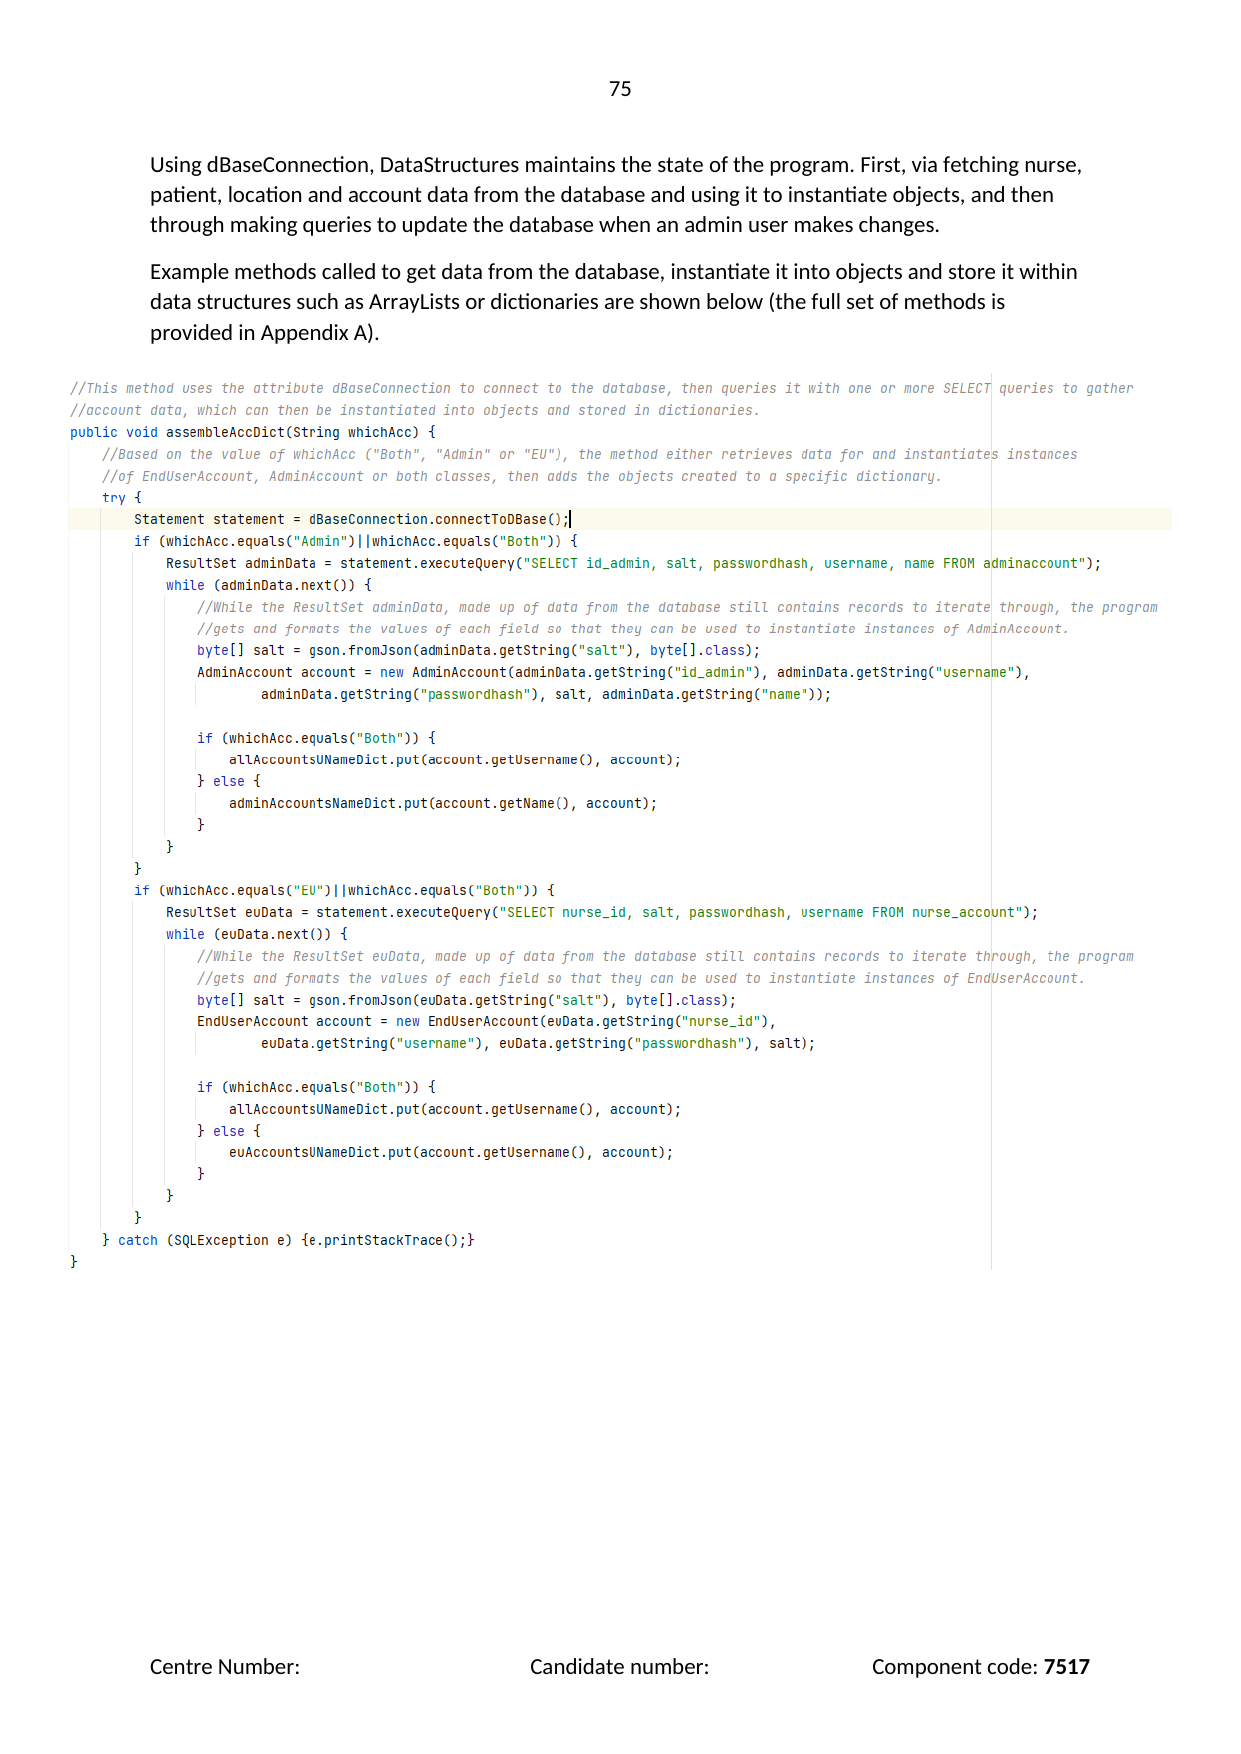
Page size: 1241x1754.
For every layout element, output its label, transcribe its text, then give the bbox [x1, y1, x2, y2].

picture [68, 373, 1172, 1270]
text Using dBaseConnection, DataStructures maintains the state of the program. First, via fetching nurse, patient, location and account data from the database and using it to instantiate objects, and then through making queries to update the database when an admin user makes changes. [150, 150, 1090, 238]
text Example methods called to get data from the database, instantiate it into objects and store it within data structures such as ArrayLists or dictionaries are shown below (the full set of methods is provided in Appendix A). [150, 257, 1090, 346]
